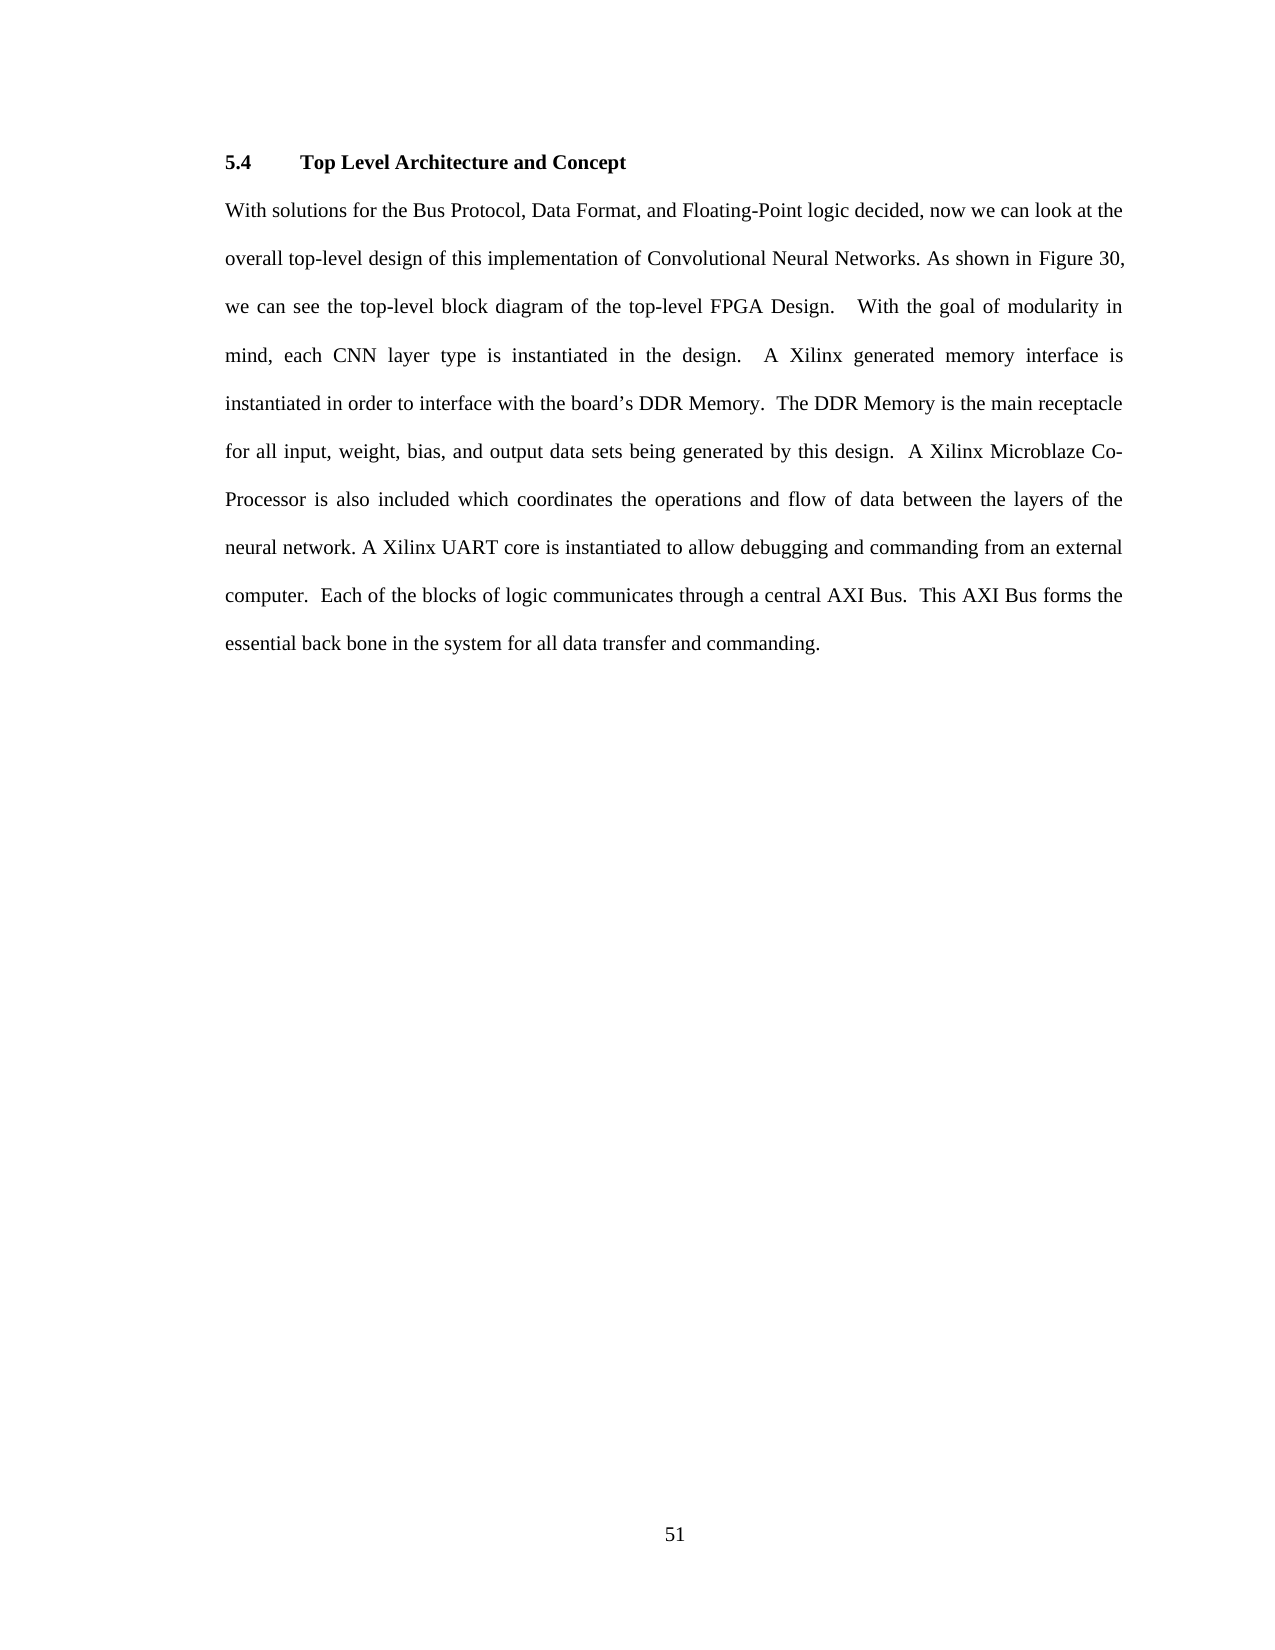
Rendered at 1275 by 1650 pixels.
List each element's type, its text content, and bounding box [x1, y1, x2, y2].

list Top Level Architecture and Concept [225, 150, 1125, 174]
text With solutions for the Bus Protocol, Data Format, and Floating-Point logic decided, now we can look at the overall top-level design of this implementation of Convolutional Neural Networks. As shown in Figure 30, we can see the top-level block diagram of the top-level FPGA Design. With the goal of modularity in mind, each CNN layer type is instantiated in the design. A Xilinx generated memory interface is instantiated in order to interface with the board’s DDR Memory. The DDR Memory is the main receptacle for all input, weight, bias, and output data sets being generated by this design. A Xilinx Microblaze Co-Processor is also included which coordinates the operations and flow of data between the layers of the neural network. A Xilinx UART core is instantiated to allow debugging and commanding from an external computer. Each of the blocks of logic communicates through a central AXI Bus. This AXI Bus forms the essential back bone in the system for all data transfer and commanding. [225, 198, 1125, 655]
